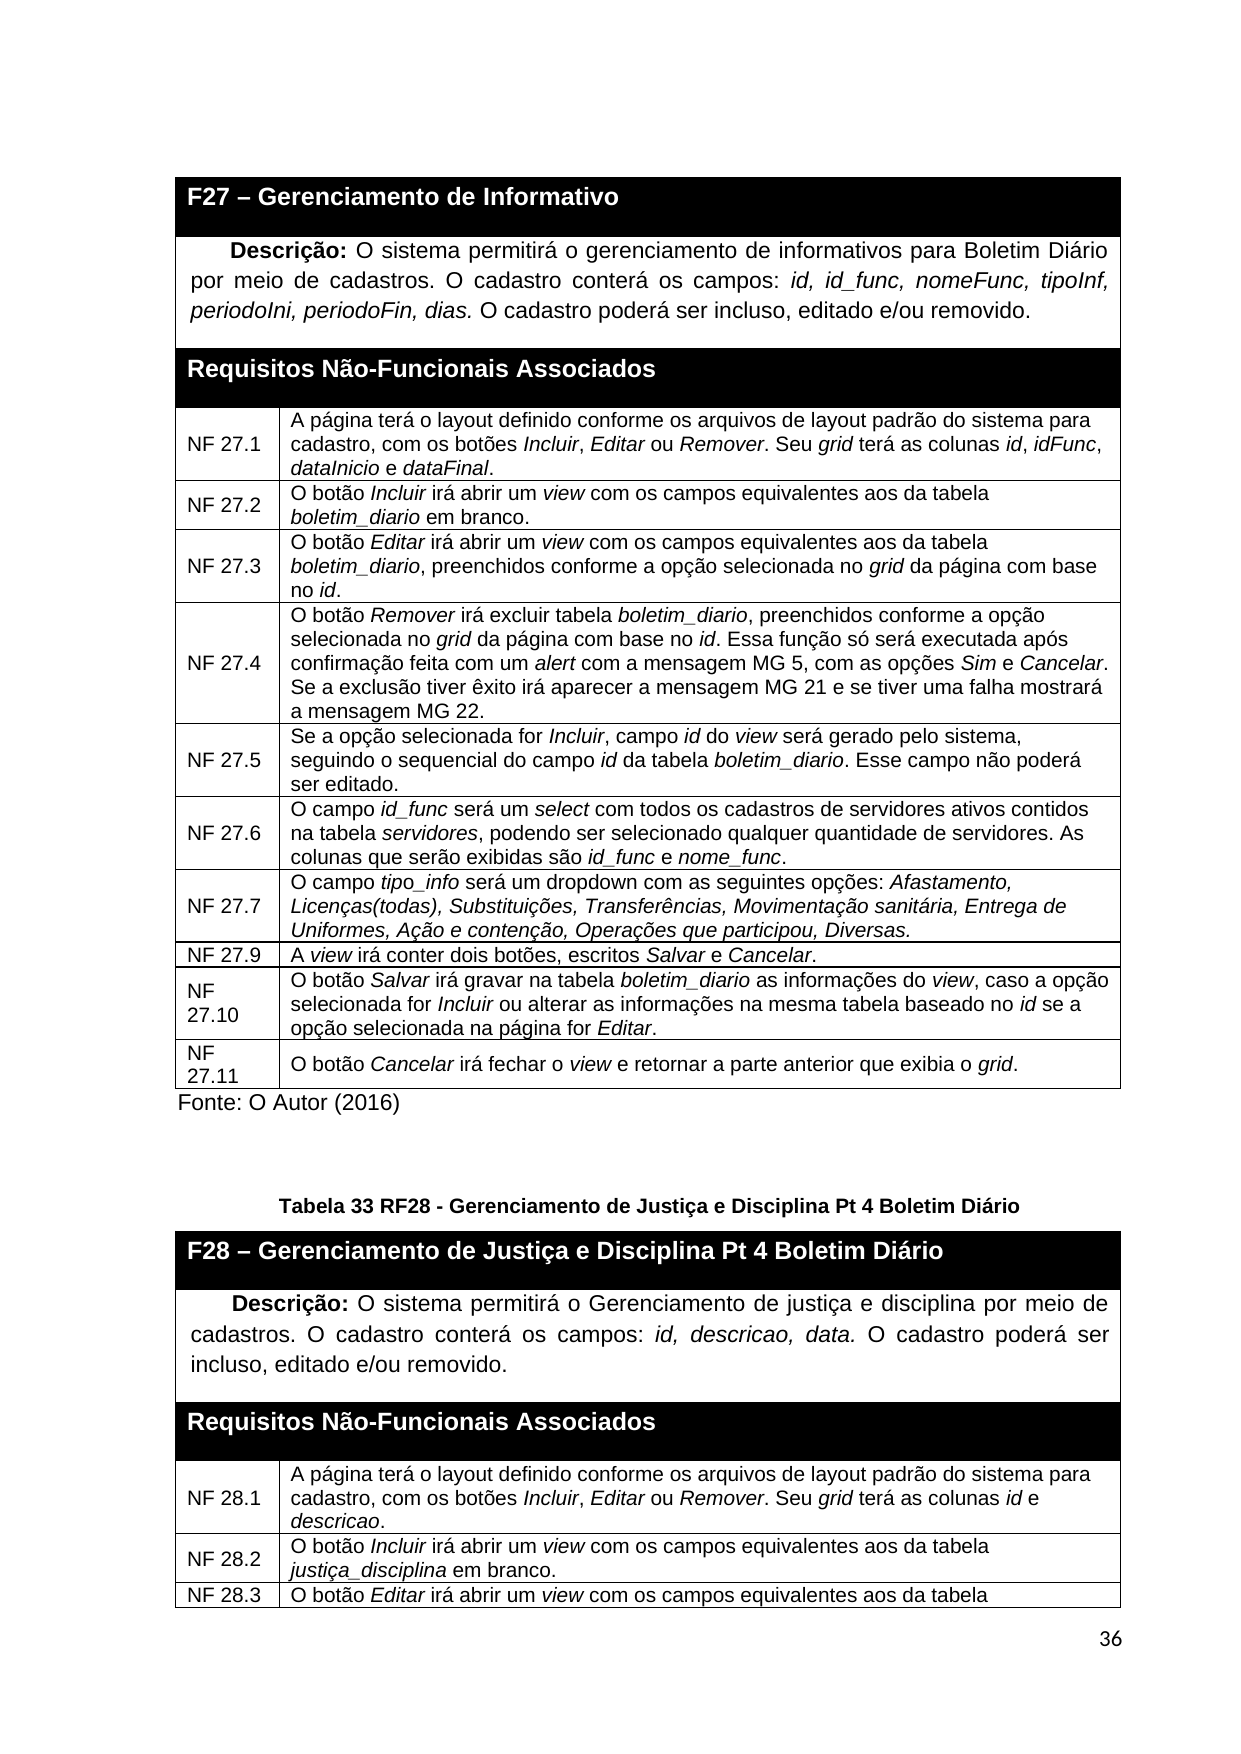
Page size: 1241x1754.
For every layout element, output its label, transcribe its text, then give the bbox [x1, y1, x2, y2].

table_cell O botão Editar irá abrir um view com os campos equivalentes aos da tabela boletim_diario, preenchidos conforme a opção selecionada no grid da página com base no id. [280, 530, 1120, 602]
table_cell O botão Salvar irá gravar na tabela boletim_diario as informações do view, caso a opção selecionada for Incluir ou alterar as informações na mesma tabela baseado no id se a opção selecionada na página for Editar. [280, 968, 1120, 1039]
table_cell NF 27.2 [176, 481, 279, 529]
table_cell NF 27.1 [176, 408, 279, 480]
table_cell NF 27.5 [176, 724, 279, 796]
table_cell NF 27.9 [176, 943, 279, 966]
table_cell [280, 1583, 1120, 1607]
table_cell NF 28.1 [176, 1461, 279, 1533]
text Fonte: O Autor (2016) [177, 1089, 1122, 1116]
table_cell O botão Incluir irá abrir um view com os campos equivalentes aos da tabela justiça_disciplina em branco. [280, 1534, 1120, 1582]
table_cell Requisitos Não-Funcionais Associados [176, 349, 1120, 407]
table_cell O botão Incluir irá abrir um view com os campos equivalentes aos da tabela boletim_diario em branco. [280, 481, 1120, 529]
table_header F28 – Gerenciamento de Justiça e Disciplina Pt 4 Boletim Diário [176, 1232, 1120, 1289]
table_cell NF 27.7 [176, 870, 279, 941]
table_cell A página terá o layout definido conforme os arquivos de layout padrão do sistema para cadastro, com os botões Incluir, Editar ou Remover. Seu grid terá as colunas id e descricao. [280, 1461, 1120, 1533]
table_cell O botão Cancelar irá fechar o view e retornar a parte anterior que exibia o grid. [280, 1040, 1120, 1088]
table_cell NF 28.3 [176, 1583, 279, 1607]
table_cell O campo id_func será um select com todos os cadastros de servidores ativos contidos na tabela servidores, podendo ser selecionado qualquer quantidade de servidores. As colunas que serão exibidas são id_func e nome_func. [280, 797, 1120, 868]
table_cell O campo tipo_info será um dropdown com as seguintes opções: Afastamento, Licenças(todas), Substituições, Transferências, Movimentação sanitária, Entrega de Uniformes, Ação e contenção, Operações que participou, Diversas. [280, 870, 1120, 941]
table_cell Se a opção selecionada for Incluir, campo id do view será gerado pelo sistema, seguindo o sequencial do campo id da tabela boletim_diario. Esse campo não poderá ser editado. [280, 724, 1120, 796]
table_cell A view irá conter dois botões, escritos Salvar e Cancelar. [280, 943, 1120, 966]
table_cell NF 27.4 [176, 603, 279, 723]
table_cell O botão Remover irá excluir tabela boletim_diario, preenchidos conforme a opção selecionada no grid da página com base no id. Essa função só será executada após confirmação feita com um alert com a mensagem MG 5, com as opções Sim e Cancelar. Se a exclusão tiver êxito irá aparecer a mensagem MG 21 e se tiver uma falha mostrará a mensagem MG 22. [280, 603, 1120, 723]
table_cell A página terá o layout definido conforme os arquivos de layout padrão do sistema para cadastro, com os botões Incluir, Editar ou Remover. Seu grid terá as colunas id, idFunc, dataInicio e dataFinal. [280, 408, 1120, 480]
table_cell NF 27.3 [176, 530, 279, 602]
table_cell NF 27.11 [176, 1040, 279, 1088]
table_cell Descrição: O sistema permitirá o Gerenciamento de justiça e disciplina por meio de cadastros. O cadastro conterá os campos: id, descricao, data. O cadastro poderá ser incluso, editado e/ou removido. [176, 1290, 1120, 1402]
table_cell Requisitos Não-Funcionais Associados [176, 1403, 1120, 1460]
table_cell NF 27.10 [176, 968, 279, 1039]
table_header F27 – Gerenciamento de Informativo [176, 178, 1120, 236]
table_cell Descrição: O sistema permitirá o gerenciamento de informativos para Boletim Diário por meio de cadastros. O cadastro conterá os campos: id, id_func, nomeFunc, tipoInf, periodoIni, periodoFin, dias. O cadastro poderá ser incluso, editado e/ou removido. [176, 237, 1120, 348]
table_cell NF 27.6 [176, 797, 279, 868]
table_cell NF 28.2 [176, 1534, 279, 1582]
